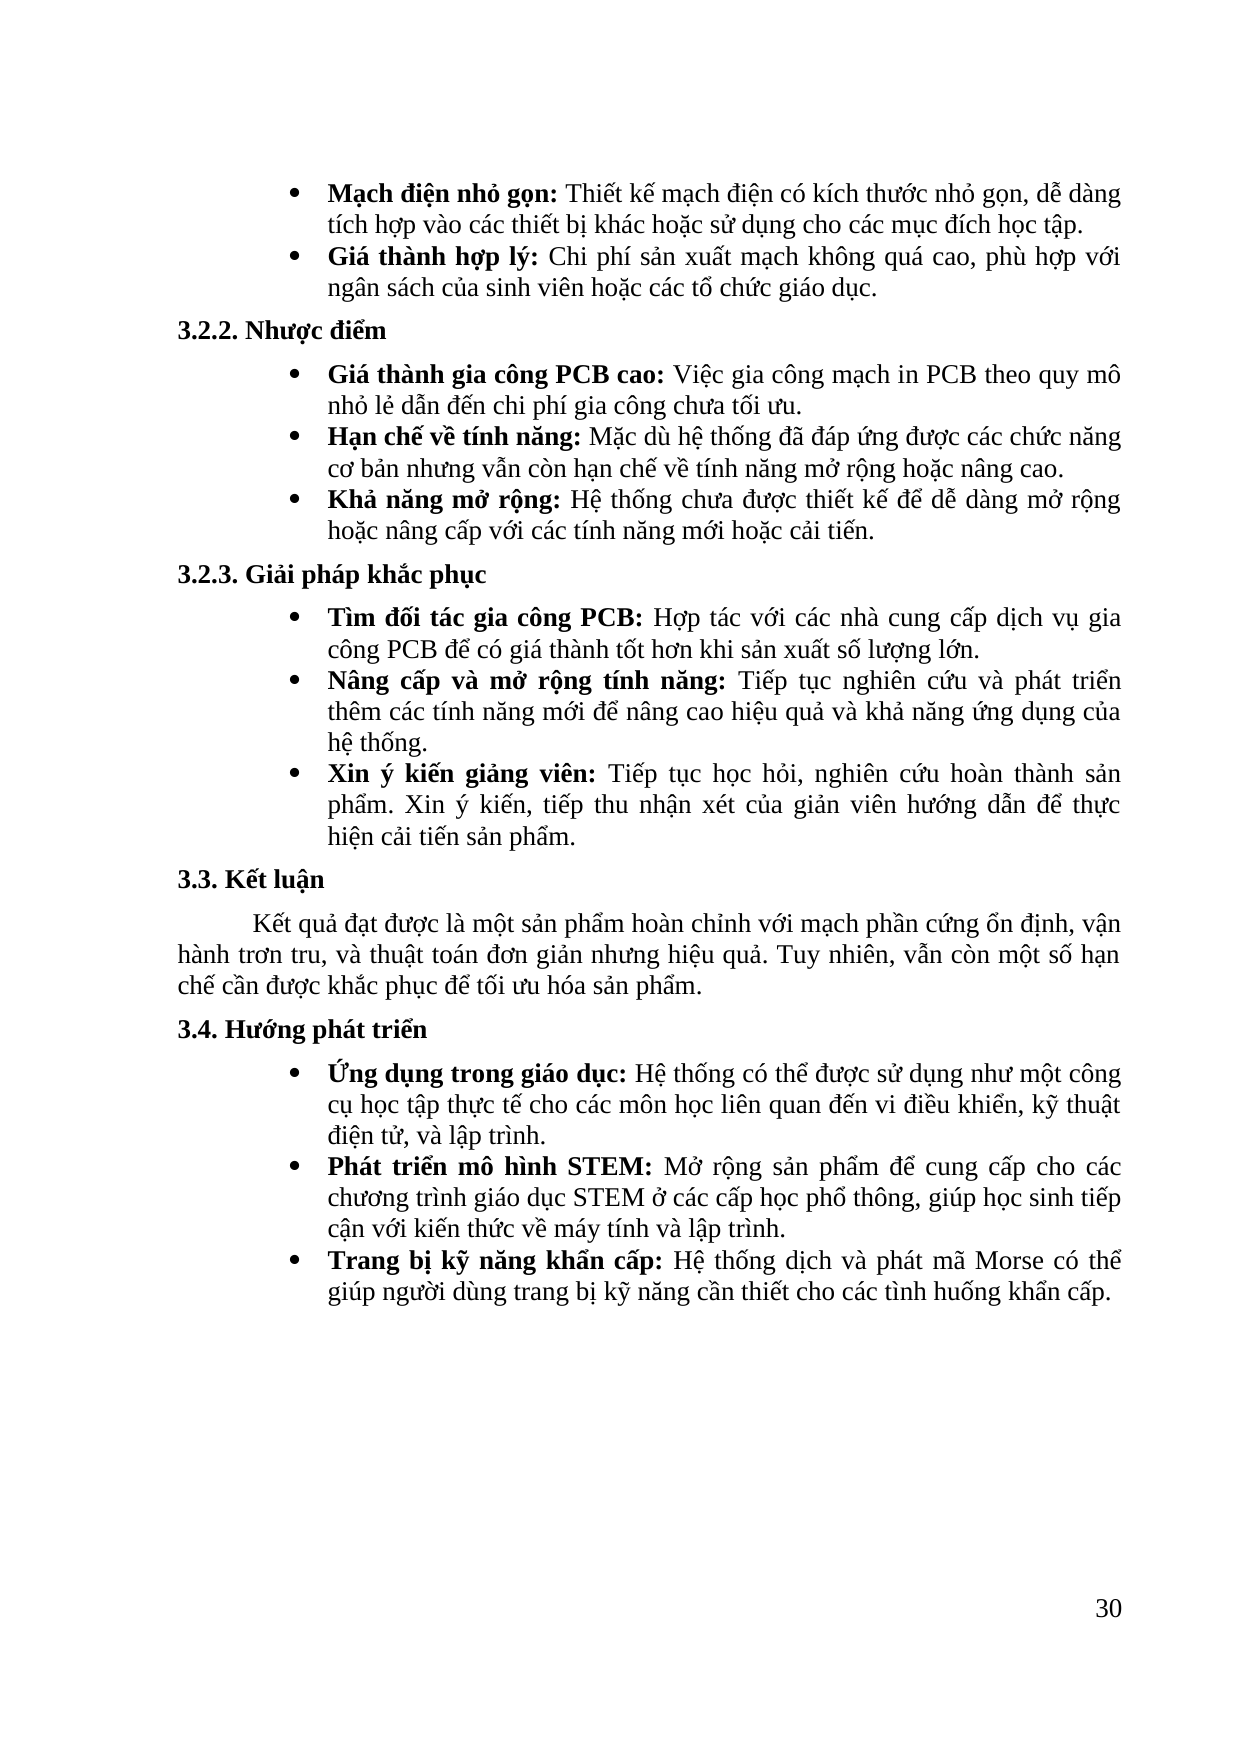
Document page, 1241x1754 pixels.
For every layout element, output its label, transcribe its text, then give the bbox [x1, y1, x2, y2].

list Mạch điện nhỏ gọn: Thiết kế mạch điện có kích thước nhỏ gọn, dễ dàng tích hợp vào các thiết bị khác hoặc sử dụng cho các mục đích học tập. [290, 177, 1122, 239]
list Phát triển mô hình STEM: Mở rộng sản phẩm để cung cấp cho các chương trình giáo dục STEM ở các cấp học phổ thông, giúp học sinh tiếp cận với kiến thức về máy tính và lập trình. [290, 1150, 1122, 1244]
list Hạn chế về tính năng: Mặc dù hệ thống đã đáp ứng được các chức năng cơ bản nhưng vẫn còn hạn chế về tính năng mở rộng hoặc nâng cao. [290, 421, 1122, 483]
list Giá thành gia công PCB cao: Việc gia công mạch in PCB theo quy mô nhỏ lẻ dẫn đến chi phí gia công chưa tối ưu. [290, 358, 1122, 421]
subtitle 3.4. Hướng phát triển [177, 1013, 1122, 1044]
text Kết quả đạt được là một sản phẩm hoàn chỉnh với mạch phần cứng ổn định, vận hành trơn tru, và thuật toán đơn giản nhưng hiệu quả. Tuy nhiên, vẫn còn một số hạn chế cần được khắc phục để tối ưu hóa sản phẩm. [177, 907, 1122, 1001]
list Ứng dụng trong giáo dục: Hệ thống có thể được sử dụng như một công cụ học tập thực tế cho các môn học liên quan đến vi điều khiển, kỹ thuật điện tử, và lập trình. [290, 1057, 1122, 1150]
list Khả năng mở rộng: Hệ thống chưa được thiết kế để dễ dàng mở rộng hoặc nâng cấp với các tính năng mới hoặc cải tiến. [290, 483, 1122, 545]
subtitle 3.3. Kết luận [177, 863, 1122, 894]
list Xin ý kiến giảng viên: Tiếp tục học hỏi, nghiên cứu hoàn thành sản phẩm. Xin ý kiến, tiếp thu nhận xét của giản viên hướng dẫn để thực hiện cải tiến sản phẩm. [290, 757, 1122, 851]
list Tìm đối tác gia công PCB: Hợp tác với các nhà cung cấp dịch vụ gia công PCB để có giá thành tốt hơn khi sản xuất số lượng lớn. [290, 601, 1122, 664]
list Nâng cấp và mở rộng tính năng: Tiếp tục nghiên cứu và phát triển thêm các tính năng mới để nâng cao hiệu quả và khả năng ứng dụng của hệ thống. [290, 664, 1122, 757]
subtitle 3.2.2. Nhược điểm [177, 314, 1122, 346]
subtitle 3.2.3. Giải pháp khắc phục [177, 558, 1122, 589]
list Giá thành hợp lý: Chi phí sản xuất mạch không quá cao, phù hợp với ngân sách của sinh viên hoặc các tổ chức giáo dục. [290, 239, 1122, 302]
list Trang bị kỹ năng khẩn cấp: Hệ thống dịch và phát mã Morse có thể giúp người dùng trang bị kỹ năng cần thiết cho các tình huống khẩn cấp. [290, 1244, 1122, 1306]
